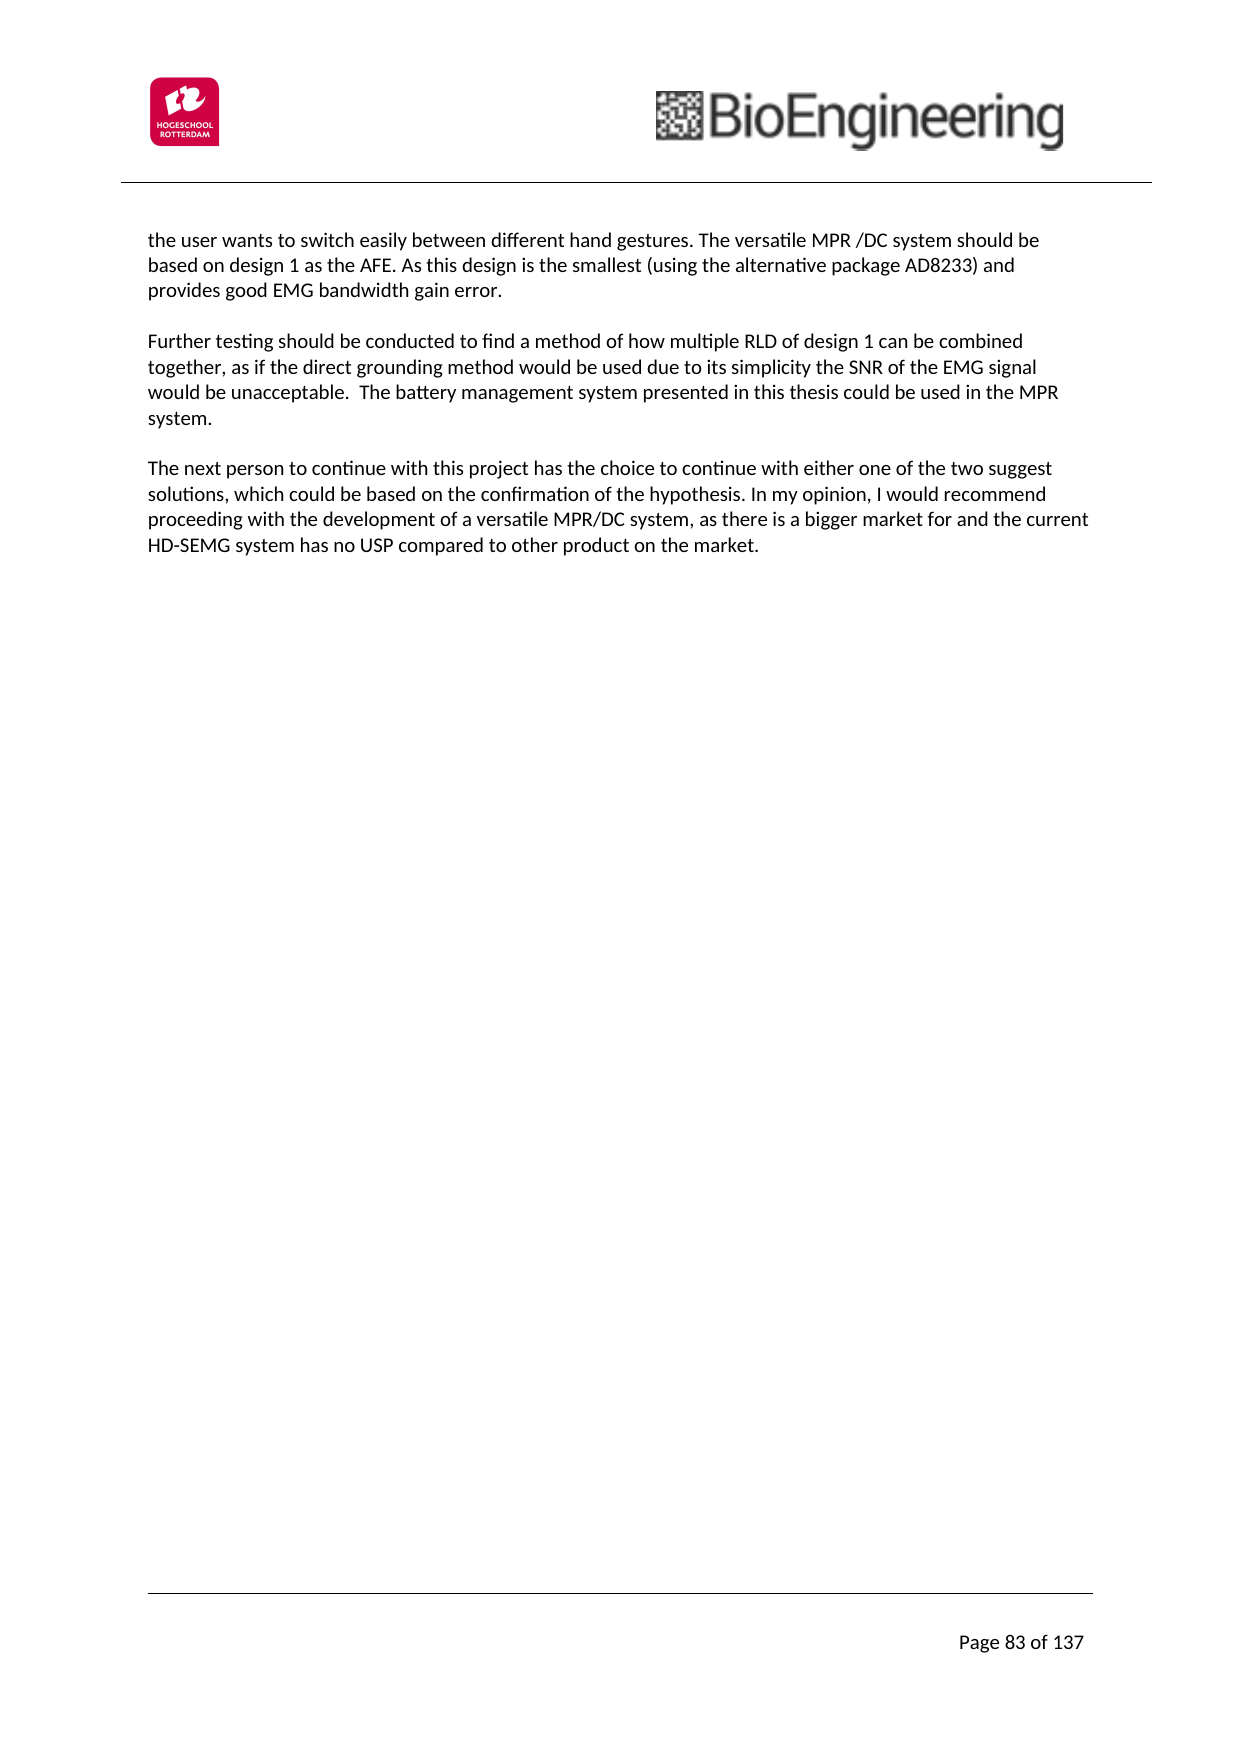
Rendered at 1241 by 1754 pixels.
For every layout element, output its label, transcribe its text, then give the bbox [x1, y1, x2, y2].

text Further testing should be conducted to find a method of how multiple RLD of design 1 can be combined together, as if the direct grounding method would be used due to its simplicity the SNR of the EMG signal would be unacceptable. The battery management system presented in this thesis could be used in the MPR system. [148, 328, 1093, 430]
text The next person to continue with this project has the choice to continue with either one of the two suggest solutions, which could be based on the confirmation of the hypothesis. In my opinion, I would recommend proceeding with the development of a versatile MPR/DC system, as there is a bigger market for and the current HD-SEMG system has no USP compared to other product on the market. [148, 456, 1093, 557]
picture [656, 91, 1064, 151]
picture [147, 73, 222, 151]
